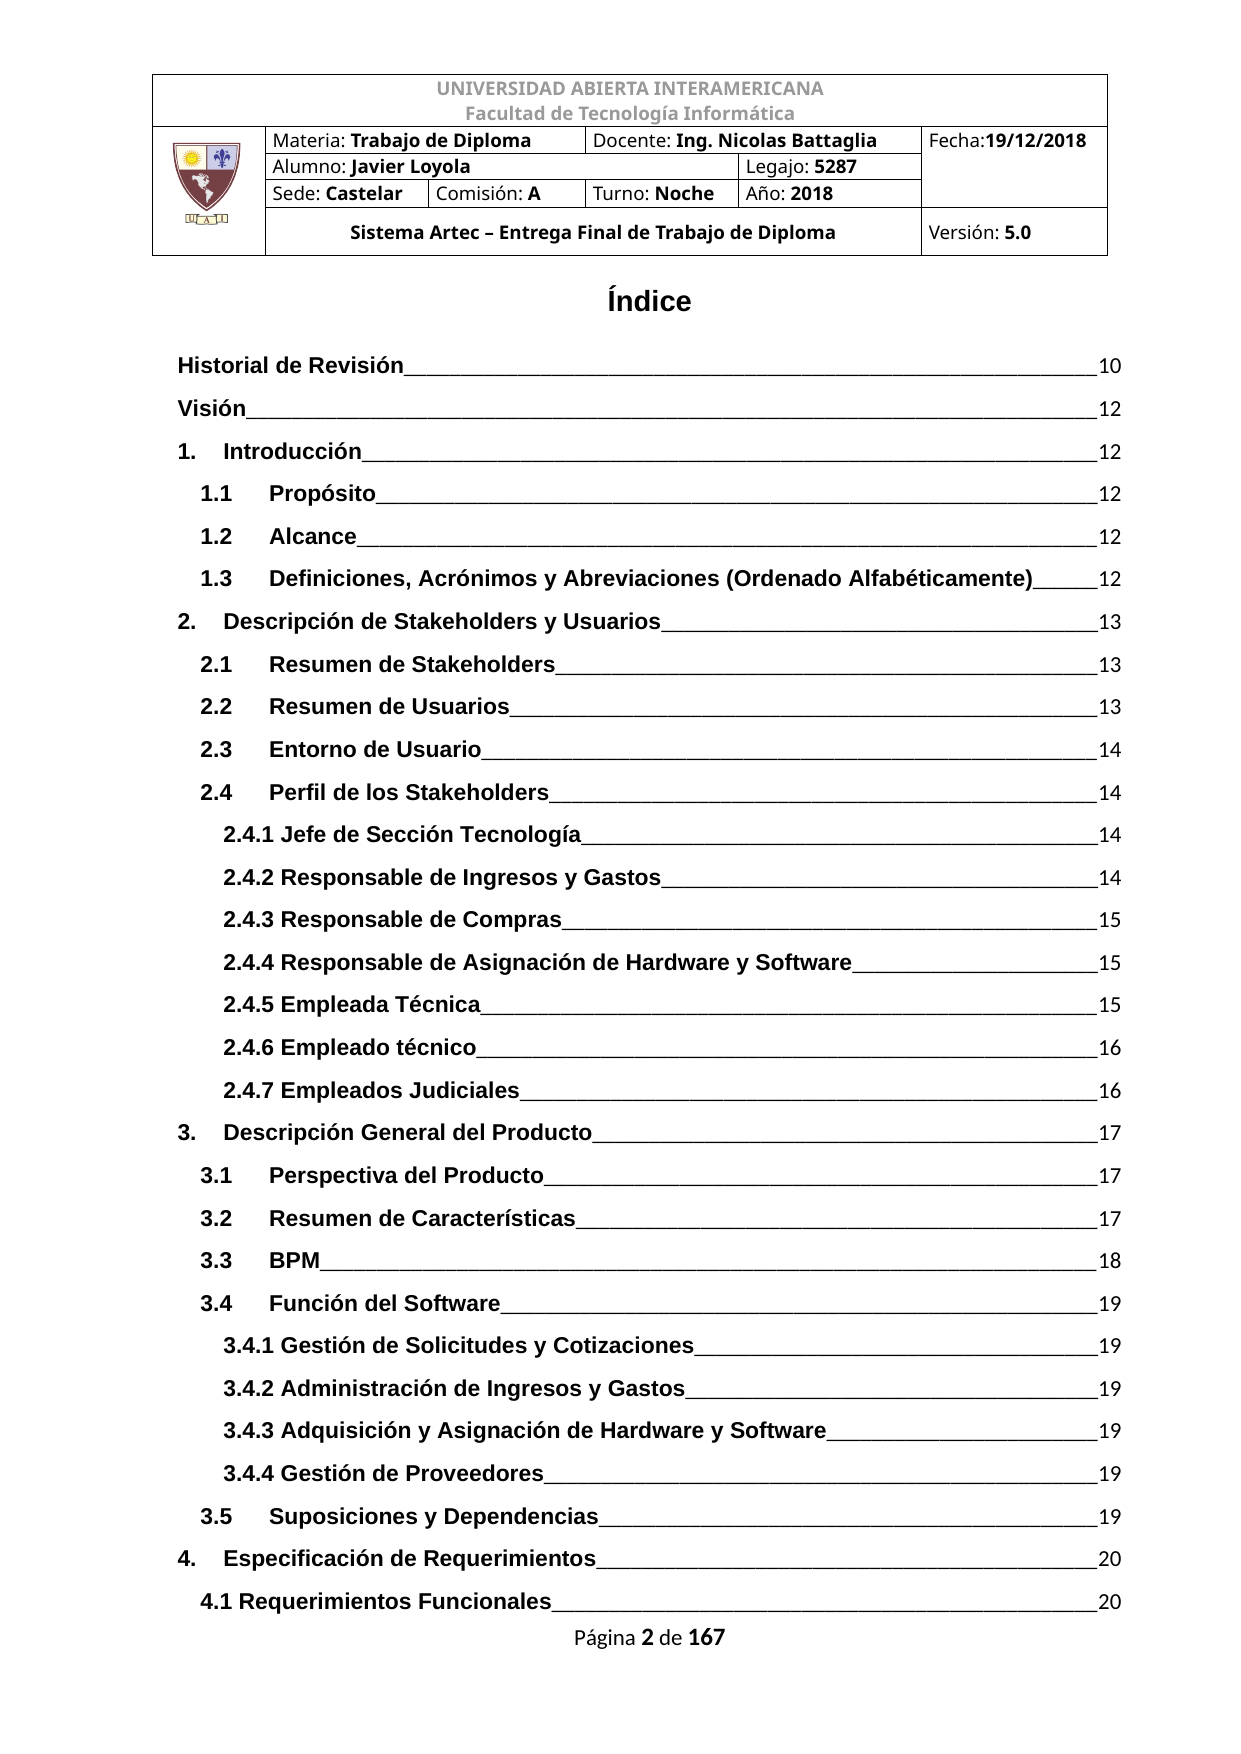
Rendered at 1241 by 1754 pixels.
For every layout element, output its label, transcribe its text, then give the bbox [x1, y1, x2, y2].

text 3.4.4 Gestión de Proveedores 19 [223, 1459, 1122, 1487]
text 3.1 Perspectiva del Producto 17 [200, 1161, 1122, 1189]
text 2.1 Resumen de Stakeholders 13 [200, 650, 1122, 678]
text 1.3 Definiciones, Acrónimos y Abreviaciones (Ordenado Alfabéticamente) 12 [200, 564, 1122, 593]
text 2.2 Resumen de Usuarios 13 [200, 692, 1122, 720]
text 2.4.2 Responsable de Ingresos y Gastos 14 [223, 863, 1122, 891]
text 2.4.7 Empleados Judiciales 16 [223, 1076, 1122, 1104]
text 3.3 BPM 18 [200, 1246, 1122, 1274]
text 1.1 Propósito 12 [200, 479, 1122, 507]
text 3.5 Suposiciones y Dependencias 19 [200, 1502, 1122, 1530]
text 1. Introducción 12 [177, 437, 1122, 465]
text 2.4 Perfil de los Stakeholders 14 [200, 778, 1122, 806]
text 1.2 Alcance 12 [200, 522, 1122, 550]
text 2.3 Entorno de Usuario 14 [200, 735, 1122, 763]
text 2.4.6 Empleado técnico 16 [223, 1033, 1122, 1061]
picture [157, 136, 257, 228]
text 2.4.1 Jefe de Sección Tecnología 14 [223, 820, 1122, 848]
text 2.4.5 Empleada Técnica 15 [223, 991, 1122, 1019]
text 3.4.2 Administración de Ingresos y Gastos 19 [223, 1374, 1122, 1402]
text Historial de Revisión 10 [177, 352, 1122, 379]
text 3.4.3 Adquisición y Asignación de Hardware y Software 19 [223, 1417, 1122, 1445]
text 3.2 Resumen de Características 17 [200, 1204, 1122, 1232]
text 3. Descripción General del Producto 17 [177, 1118, 1122, 1146]
text 3.4.1 Gestión de Solicitudes y Cotizaciones 19 [223, 1331, 1122, 1359]
text 2.4.4 Responsable de Asignación de Hardware y Software 15 [223, 948, 1122, 976]
text Índice [177, 284, 1122, 318]
text Visión 12 [177, 394, 1122, 422]
text 2. Descripción de Stakeholders y Usuarios 13 [177, 607, 1122, 635]
text 2.4.3 Responsable de Compras 15 [223, 905, 1122, 933]
text 4.1 Requerimientos Funcionales 20 [200, 1587, 1122, 1615]
text 3.4 Función del Software 19 [200, 1289, 1122, 1317]
text 4. Especificación de Requerimientos 20 [177, 1544, 1122, 1572]
